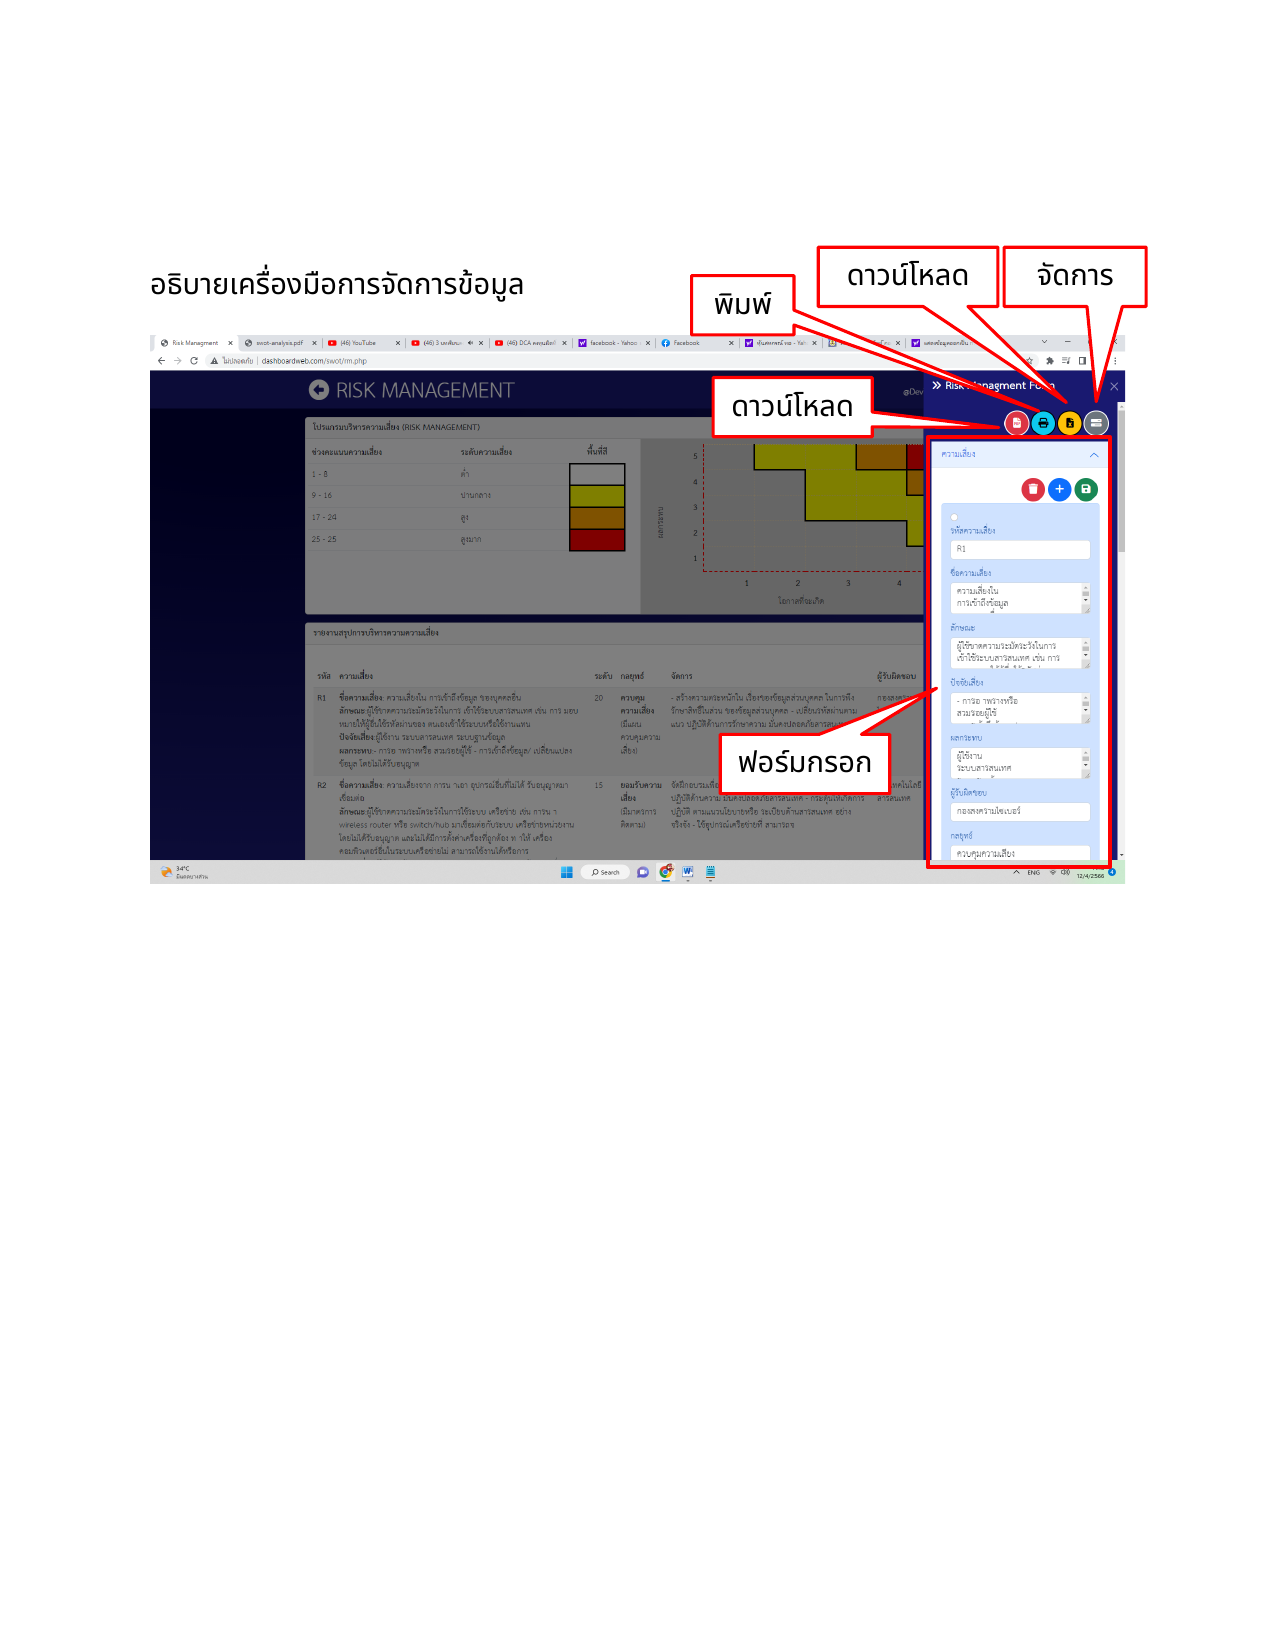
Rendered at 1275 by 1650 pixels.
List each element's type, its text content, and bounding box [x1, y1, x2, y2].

text อธิบายเครื่องมือการจัดการข้อมูล [150, 263, 817, 308]
picture [150, 335, 1125, 884]
